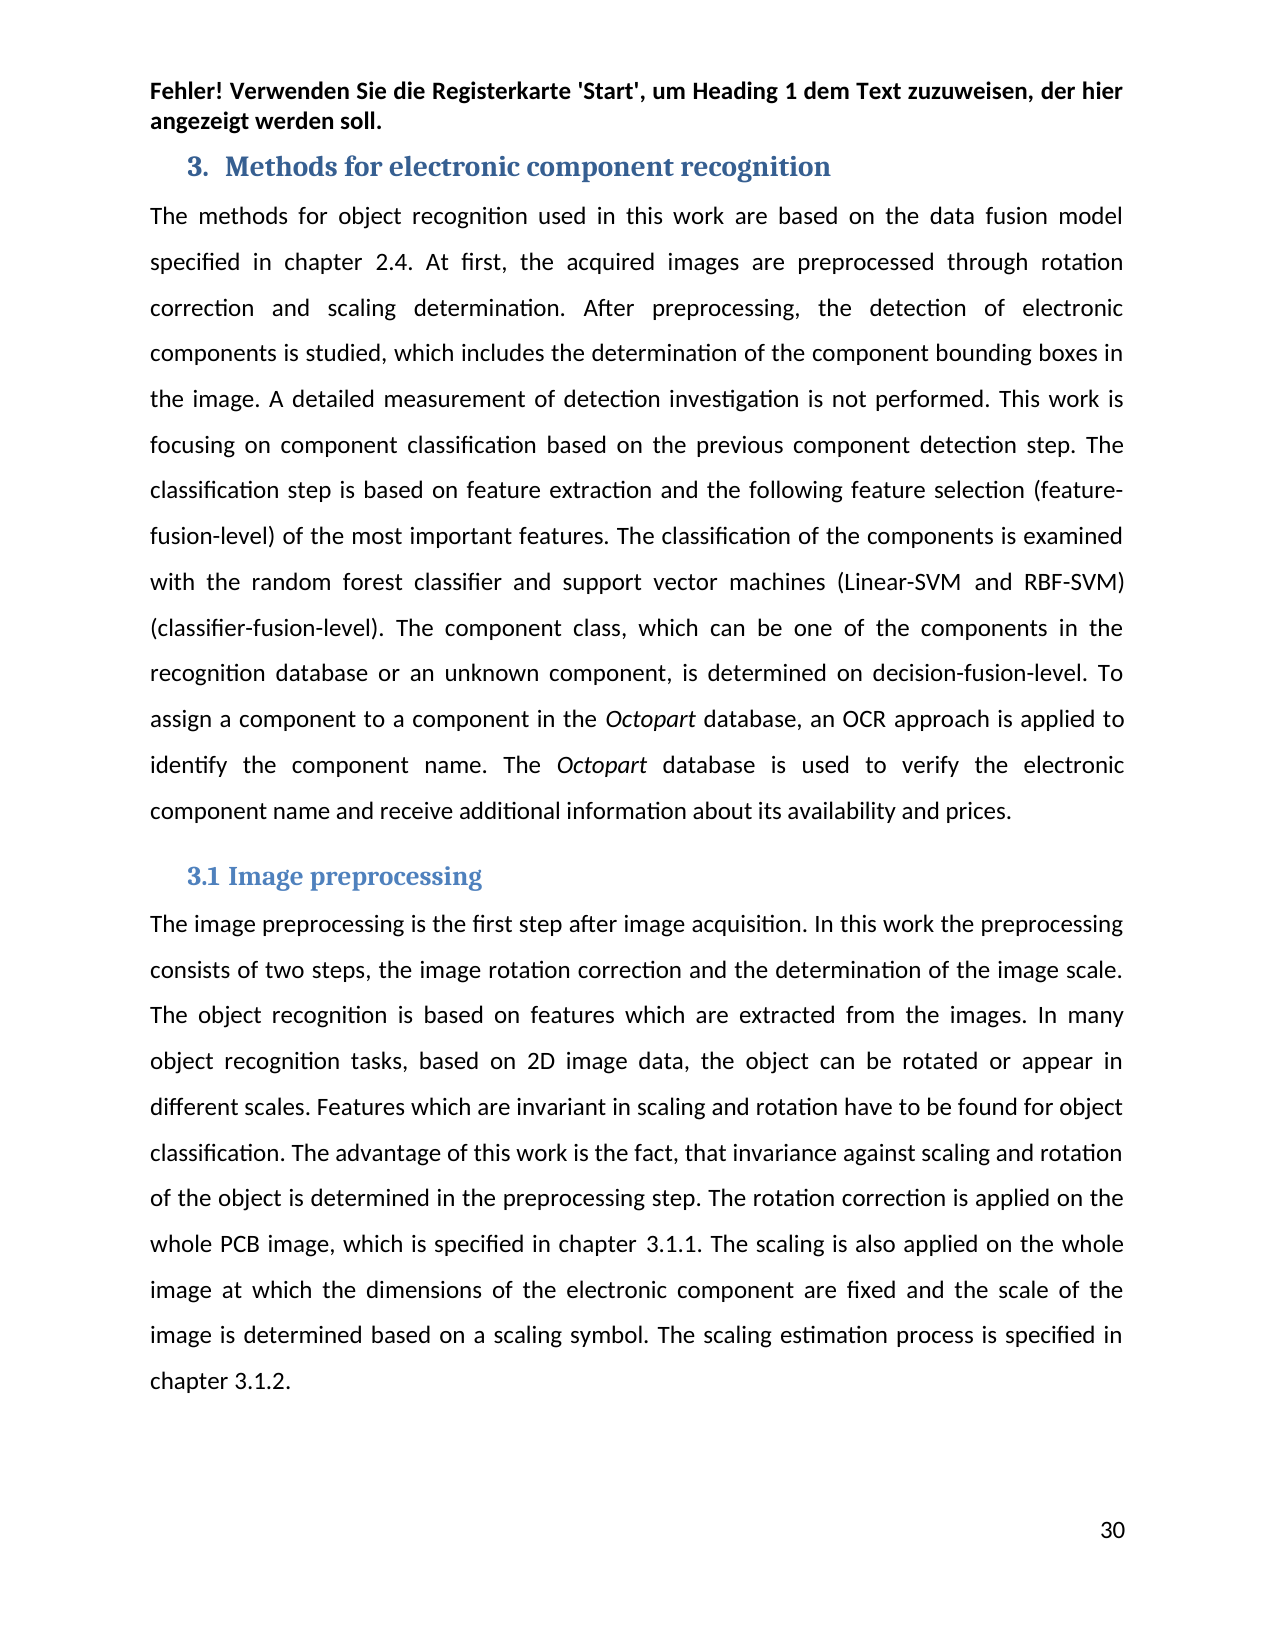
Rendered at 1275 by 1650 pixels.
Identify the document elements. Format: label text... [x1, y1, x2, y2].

subtitle Methods for electronic component recognition [187, 150, 1125, 183]
text The image preprocessing is the first step after image acquisition. In this work the preprocessing consists of two steps, the image rotation correction and the determination of the image scale. The object recognition is based on features which are extracted from the images. In many object recognition tasks, based on 2D image data, the object can be rotated or appear in different scales. Features which are invariant in scaling and rotation have to be found for object classification. The advantage of this work is the fact, that invariance against scaling and rotation of the object is determined in the preprocessing step. The rotation correction is applied on the whole PCB image, which is specified in chapter 3.1.1. The scaling is also applied on the whole image at which the dimensions of the electronic component are fixed and the scale of the image is determined based on a scaling symbol. The scaling estimation process is specified in chapter 3.1.2. [150, 908, 1125, 1396]
subtitle Image preprocessing [187, 861, 1125, 892]
text The methods for object recognition used in this work are based on the data fusion model specified in chapter 2.4. At first, the acquired images are preprocessed through rotation correction and scaling determination. After preprocessing, the detection of electronic components is studied, which includes the determination of the component bounding boxes in the image. A detailed measurement of detection investigation is not performed. This work is focusing on component classification based on the previous component detection step. The classification step is based on feature extraction and the following feature selection (feature-fusion-level) of the most important features. The classification of the components is examined with the random forest classifier and support vector machines (Linear-SVM and RBF-SVM) (classifier-fusion-level). The component class, which can be one of the components in the recognition database or an unknown component, is determined on decision-fusion-level. To assign a component to a component in the Octopart database, an OCR approach is applied to identify the component name. The Octopart database is used to verify the electronic component name and receive additional information about its availability and prices. [150, 200, 1125, 825]
